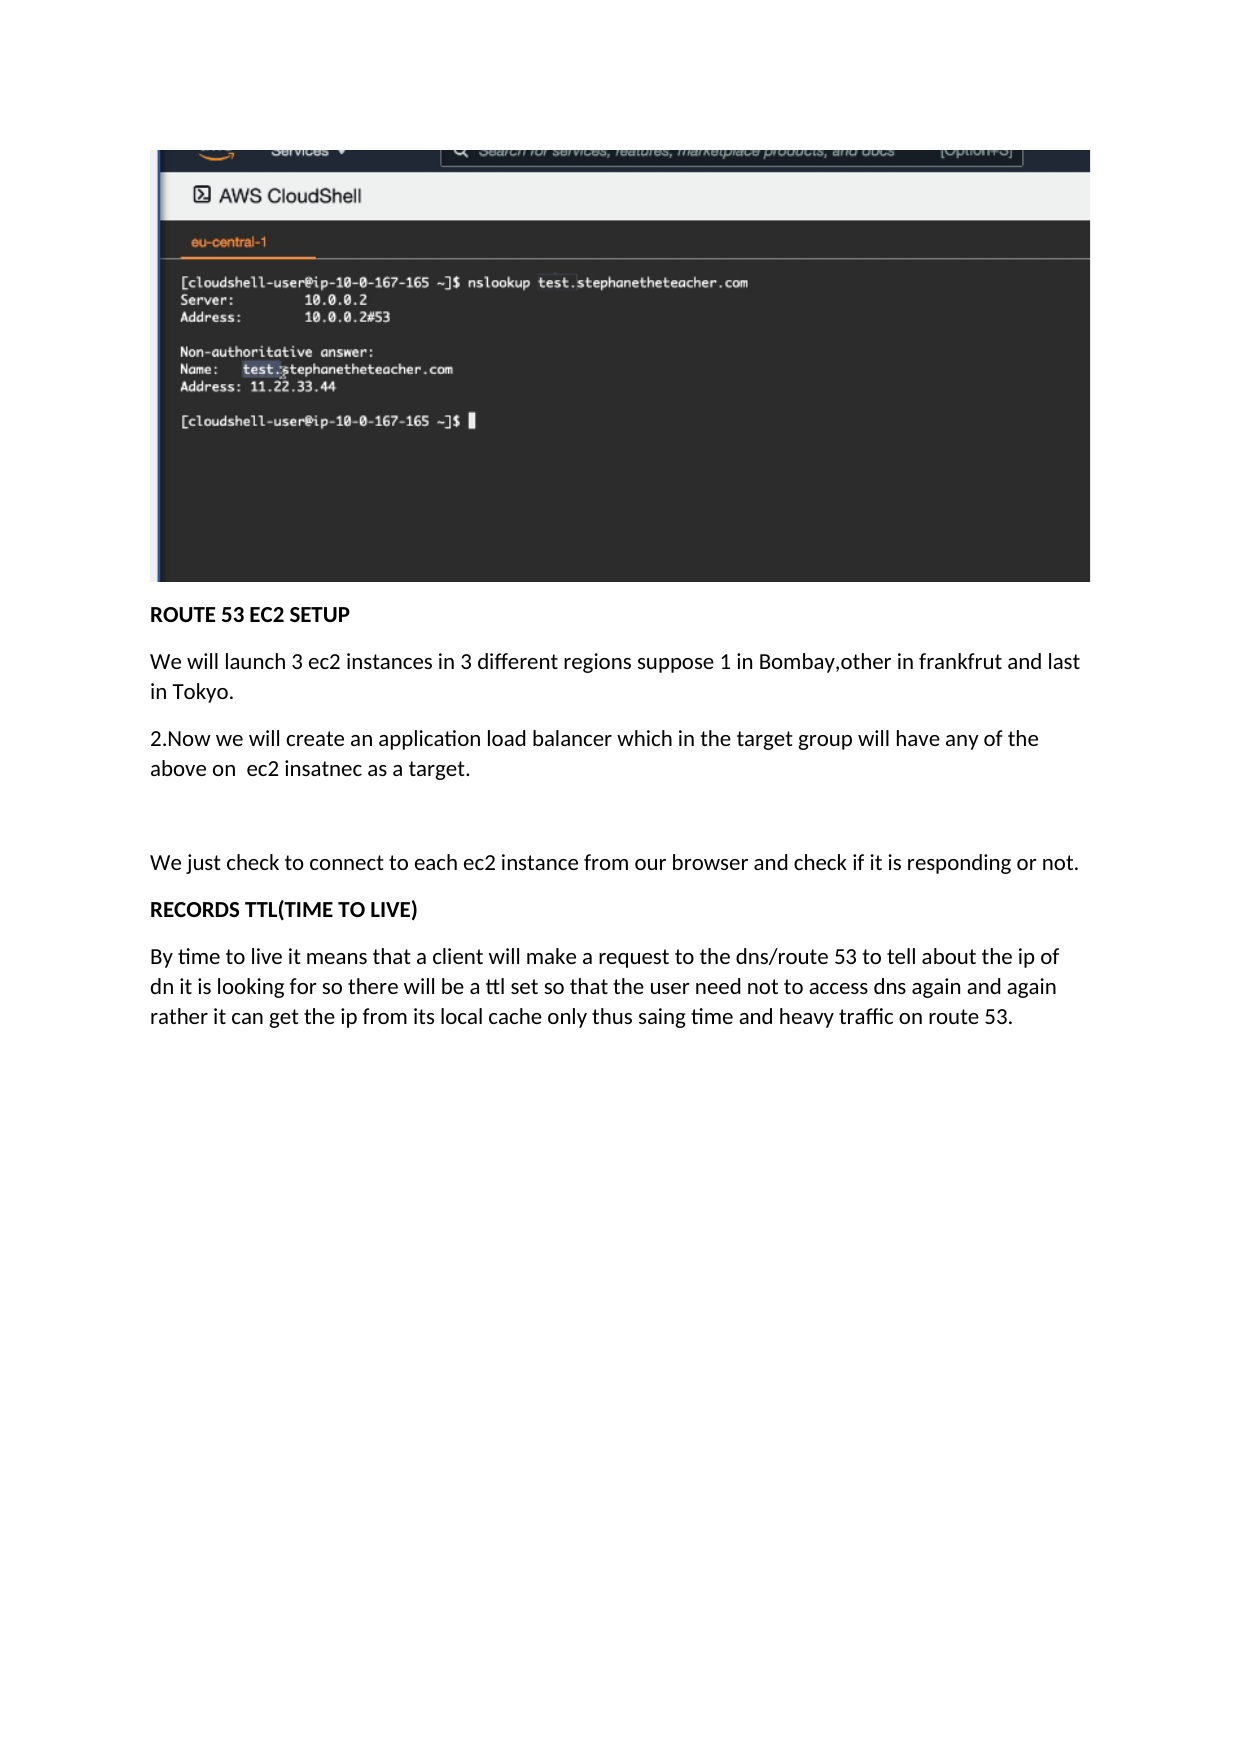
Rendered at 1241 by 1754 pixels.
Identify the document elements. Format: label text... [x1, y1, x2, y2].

picture [150, 150, 1091, 582]
text ROUTE 53 EC2 SETUP [150, 600, 1090, 628]
text By time to live it means that a client will make a request to the dns/route 53 to tell about the ip of dn it is looking for so there will be a ttl set so that the user need not to access dns again and again rather it can get the ip from its local cache only thus saing time and heavy traffic on route 53. [150, 942, 1090, 1030]
text RECORDS TTL(TIME TO LIVE) [150, 895, 1090, 923]
text We just check to connect to each ec2 instance from our browser and check if it is responding or not. [150, 848, 1090, 876]
text 2.Now we will create an application load balancer which in the target group will have any of the above on ec2 insatnec as a target. [150, 724, 1090, 782]
text We will launch 3 ec2 instances in 3 different regions suppose 1 in Bombay,other in frankfrut and last in Tokyo. [150, 647, 1090, 705]
